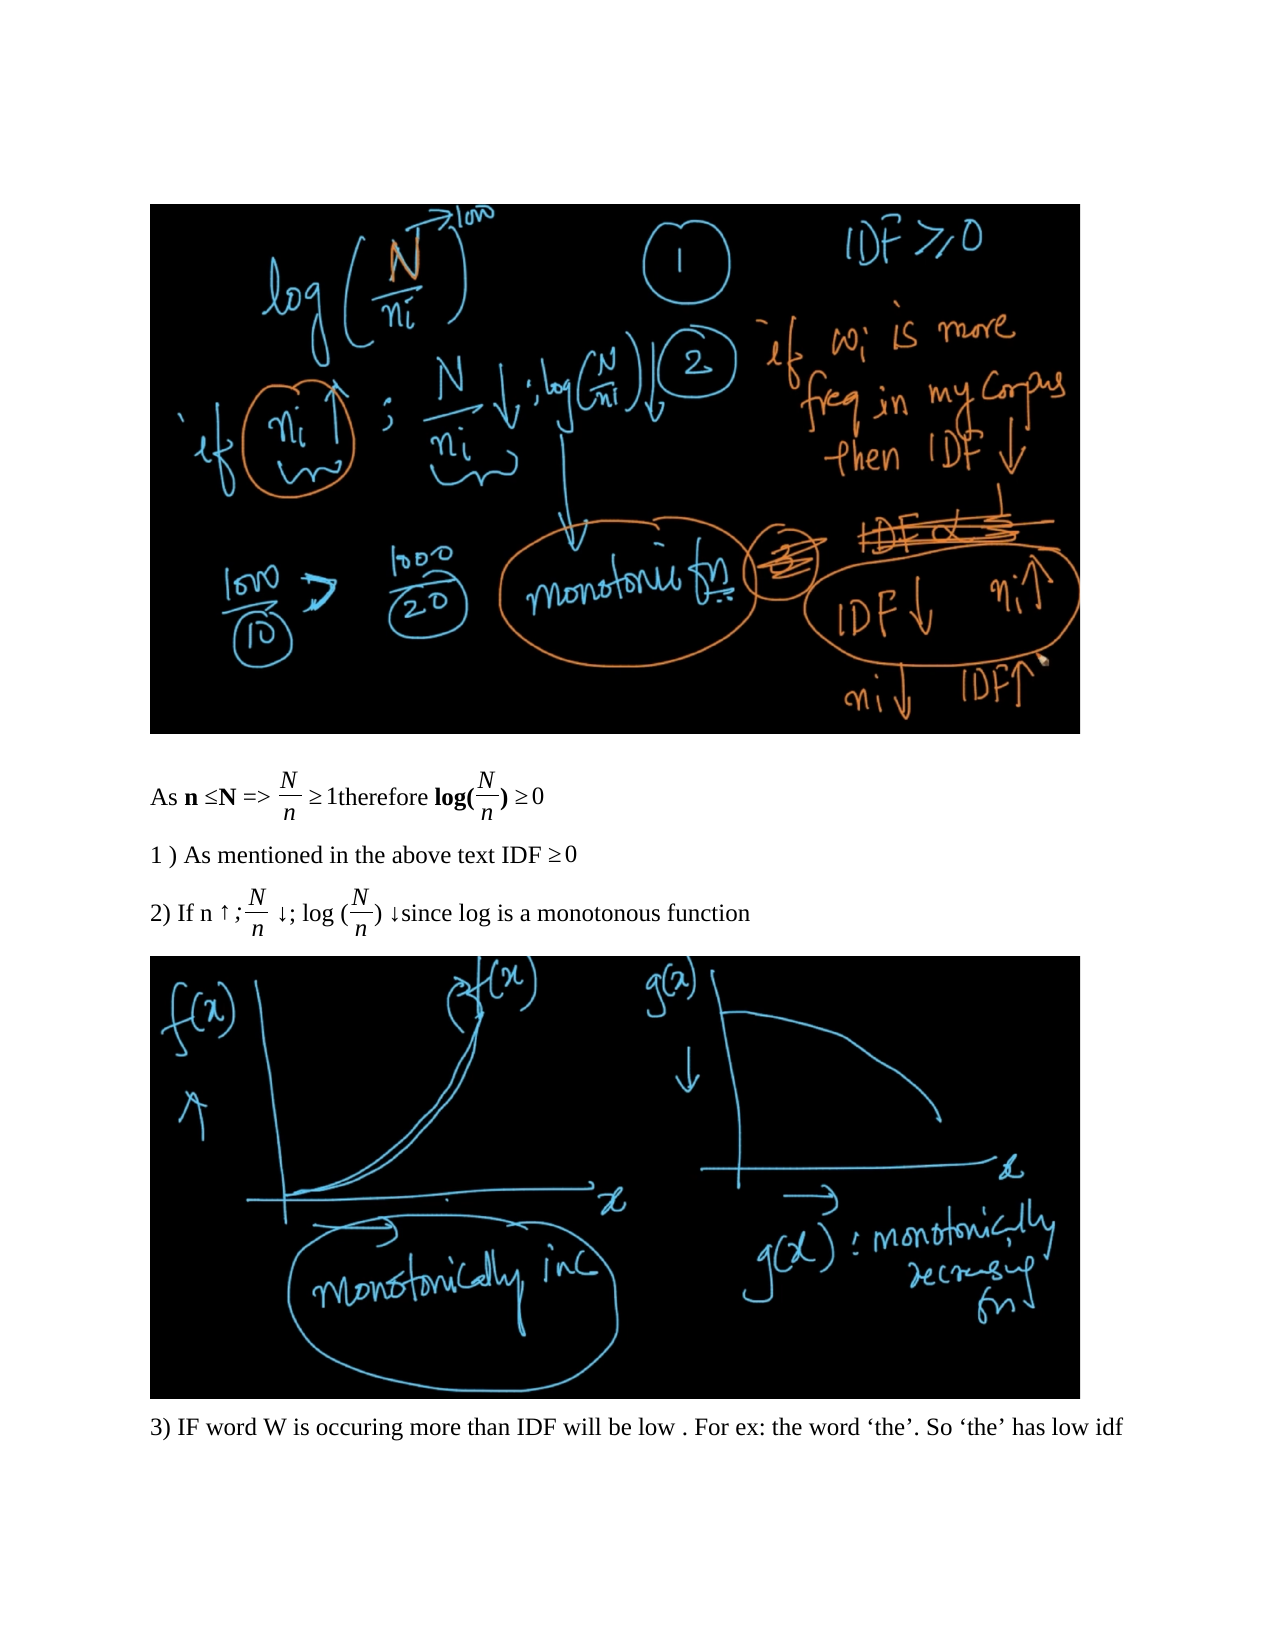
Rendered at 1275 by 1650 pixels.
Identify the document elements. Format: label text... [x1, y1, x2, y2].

text 2) If n ; log () since log is a monotonous function [150, 883, 1155, 942]
picture [150, 204, 1080, 734]
picture [150, 956, 1080, 1399]
text 1 ) As mentioned in the above text IDF [150, 840, 1155, 869]
text 3) IF word W is occuring more than IDF will be low . For ex: the word ‘the’. So ‘the’ has low idf [150, 1412, 1155, 1440]
